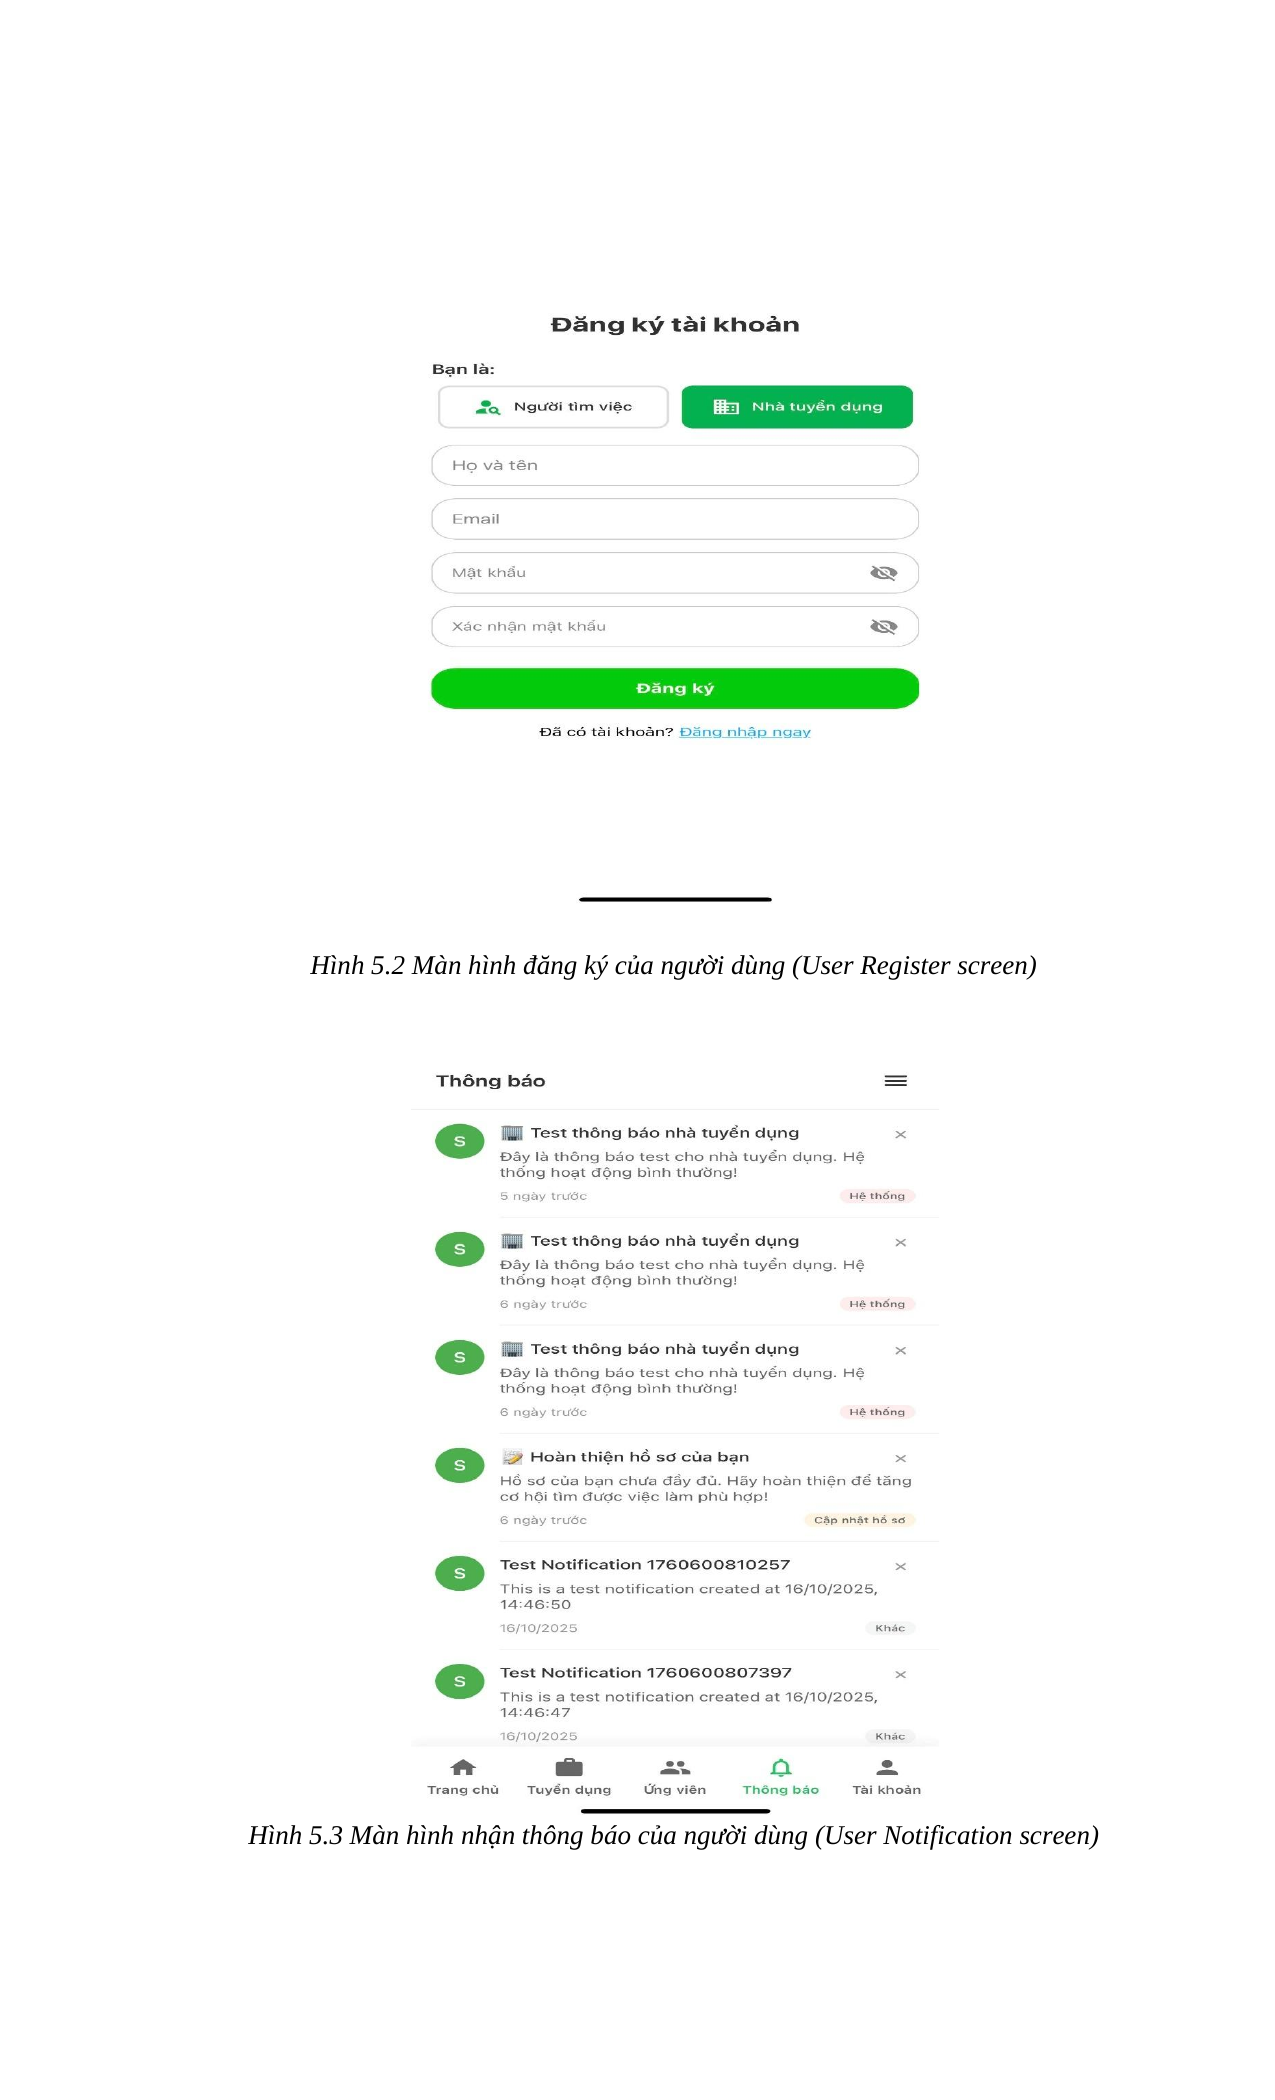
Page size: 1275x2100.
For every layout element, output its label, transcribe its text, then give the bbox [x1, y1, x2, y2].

text Hình 5.2 Màn hình đăng ký của người dùng (User Register screen) [112, 949, 1237, 980]
text Hình 5.3 Màn hình nhận thông báo của người dùng (User Notification screen) [112, 1819, 1237, 1851]
picture [406, 143, 944, 908]
picture [411, 1011, 940, 1820]
